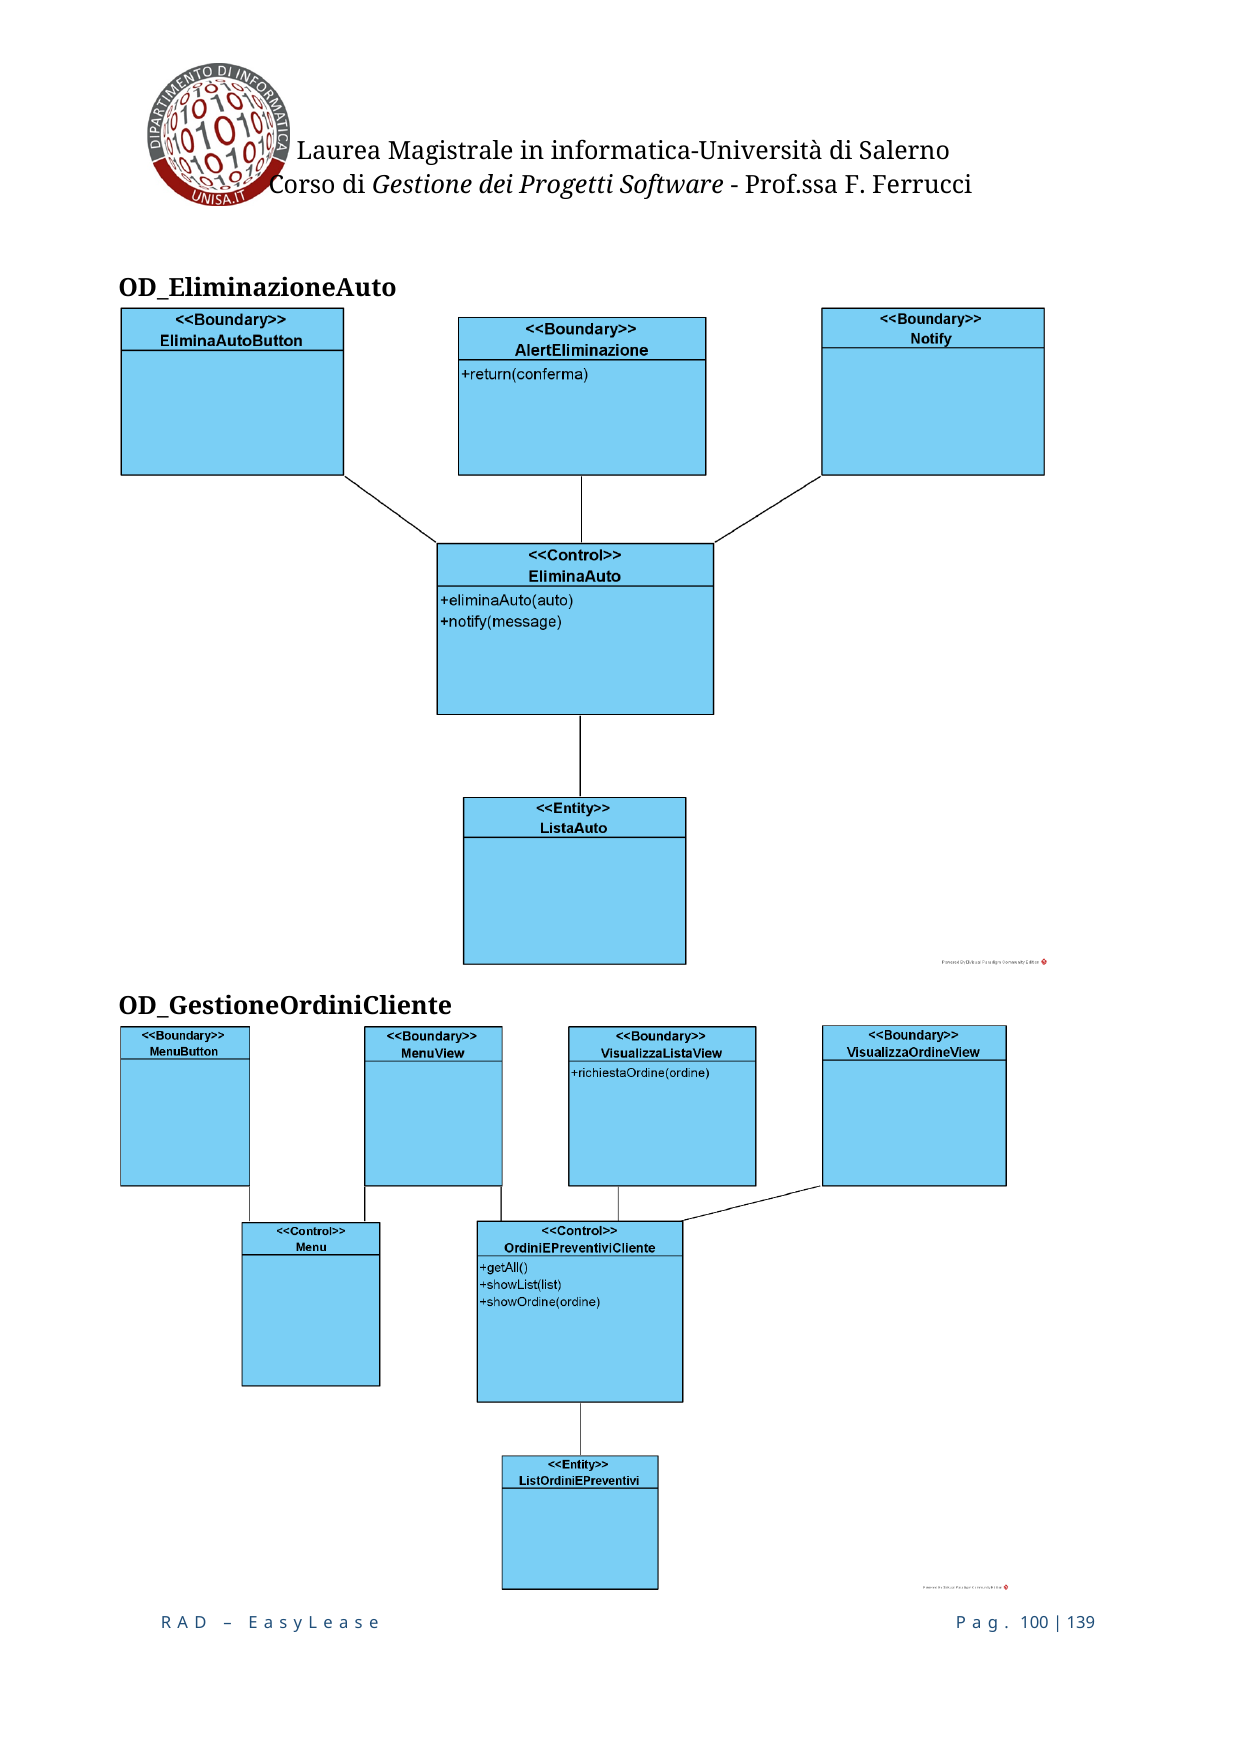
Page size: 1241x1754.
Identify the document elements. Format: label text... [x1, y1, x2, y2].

picture [118, 1024, 1010, 1593]
picture [118, 305, 1049, 969]
picture [147, 63, 290, 206]
